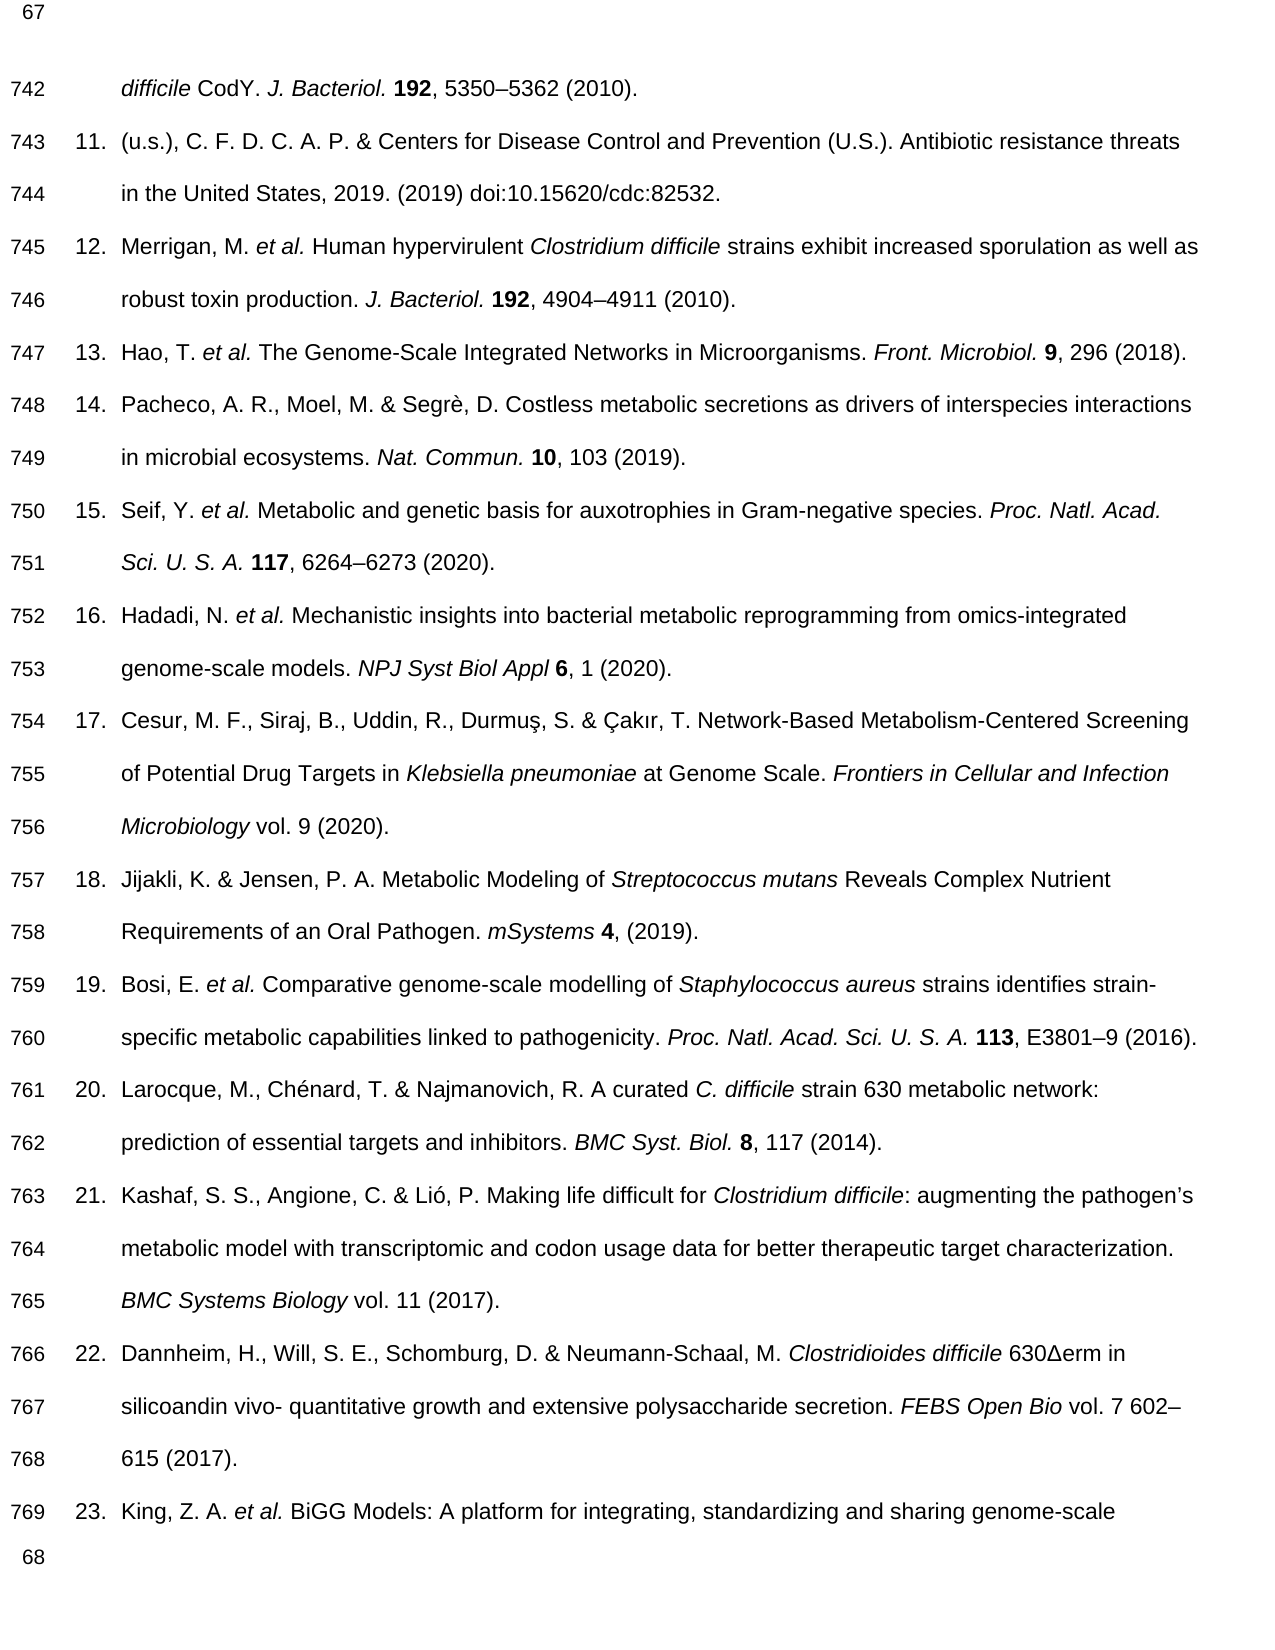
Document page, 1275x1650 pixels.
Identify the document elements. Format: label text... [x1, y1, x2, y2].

text 18. Jijakli, K. & Jensen, P. A. Metabolic Modeling of Streptococcus mutans Reveals Complex Nutrient Requirements of an Oral Pathogen. mSystems 4, (2019). [75, 866, 1200, 945]
text 20. Larocque, M., Chénard, T. & Najmanovich, R. A curated C. difficile strain 630 metabolic network: prediction of essential targets and inhibitors. BMC Syst. Biol. 8, 117 (2014). [75, 1076, 1200, 1156]
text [75, 1498, 1200, 1524]
text 13. Hao, T. et al. The Genome-Scale Integrated Networks in Microorganisms. Front. Microbiol. 9, 296 (2018). [75, 338, 1200, 365]
text 21. Kashaf, S. S., Angione, C. & Lió, P. Making life difficult for Clostridium difficile: augmenting the pathogen’s metabolic model with transcriptomic and codon usage data for better therapeutic target characterization. BMC Systems Biology vol. 11 (2017). [75, 1182, 1200, 1314]
text 12. Merrigan, M. et al. Human hypervirulent Clostridium difficile strains exhibit increased sporulation as well as robust toxin production. J. Bacteriol. 192, 4904–4911 (2010). [75, 233, 1200, 312]
text 16. Hadadi, N. et al. Mechanistic insights into bacterial metabolic reprogramming from omics-integrated genome-scale models. NPJ Syst Biol Appl 6, 1 (2020). [75, 602, 1200, 681]
text 19. Bosi, E. et al. Comparative genome-scale modelling of Staphylococcus aureus strains identifies strain-specific metabolic capabilities linked to pathogenicity. Proc. Natl. Acad. Sci. U. S. A. 113, E3801–9 (2016). [75, 971, 1200, 1050]
text 11. (u.s.), C. F. D. C. A. P. & Centers for Disease Control and Prevention (U.S.). Antibiotic resistance threats in the United States, 2019. (2019) doi:10.15620/cdc:82532. [75, 128, 1200, 207]
text 22. Dannheim, H., Will, S. E., Schomburg, D. & Neumann-Schaal, M. Clostridioides difficile 630Δerm in silicoandin vivo- quantitative growth and extensive polysaccharide secretion. FEBS Open Bio vol. 7 602–615 (2017). [75, 1340, 1200, 1472]
text 15. Seif, Y. et al. Metabolic and genetic basis for auxotrophies in Gram-negative species. Proc. Natl. Acad. Sci. U. S. A. 117, 6264–6273 (2020). [75, 497, 1200, 576]
text 14. Pacheco, A. R., Moel, M. & Segrè, D. Costless metabolic secretions as drivers of interspecies interactions in microbial ecosystems. Nat. Commun. 10, 103 (2019). [75, 391, 1200, 470]
text 17. Cesur, M. F., Siraj, B., Uddin, R., Durmuş, S. & Çakır, T. Network-Based Metabolism-Centered Screening of Potential Drug Targets in Klebsiella pneumoniae at Genome Scale. Frontiers in Cellular and Infection Microbiology vol. 9 (2020). [75, 707, 1200, 839]
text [75, 75, 1200, 101]
